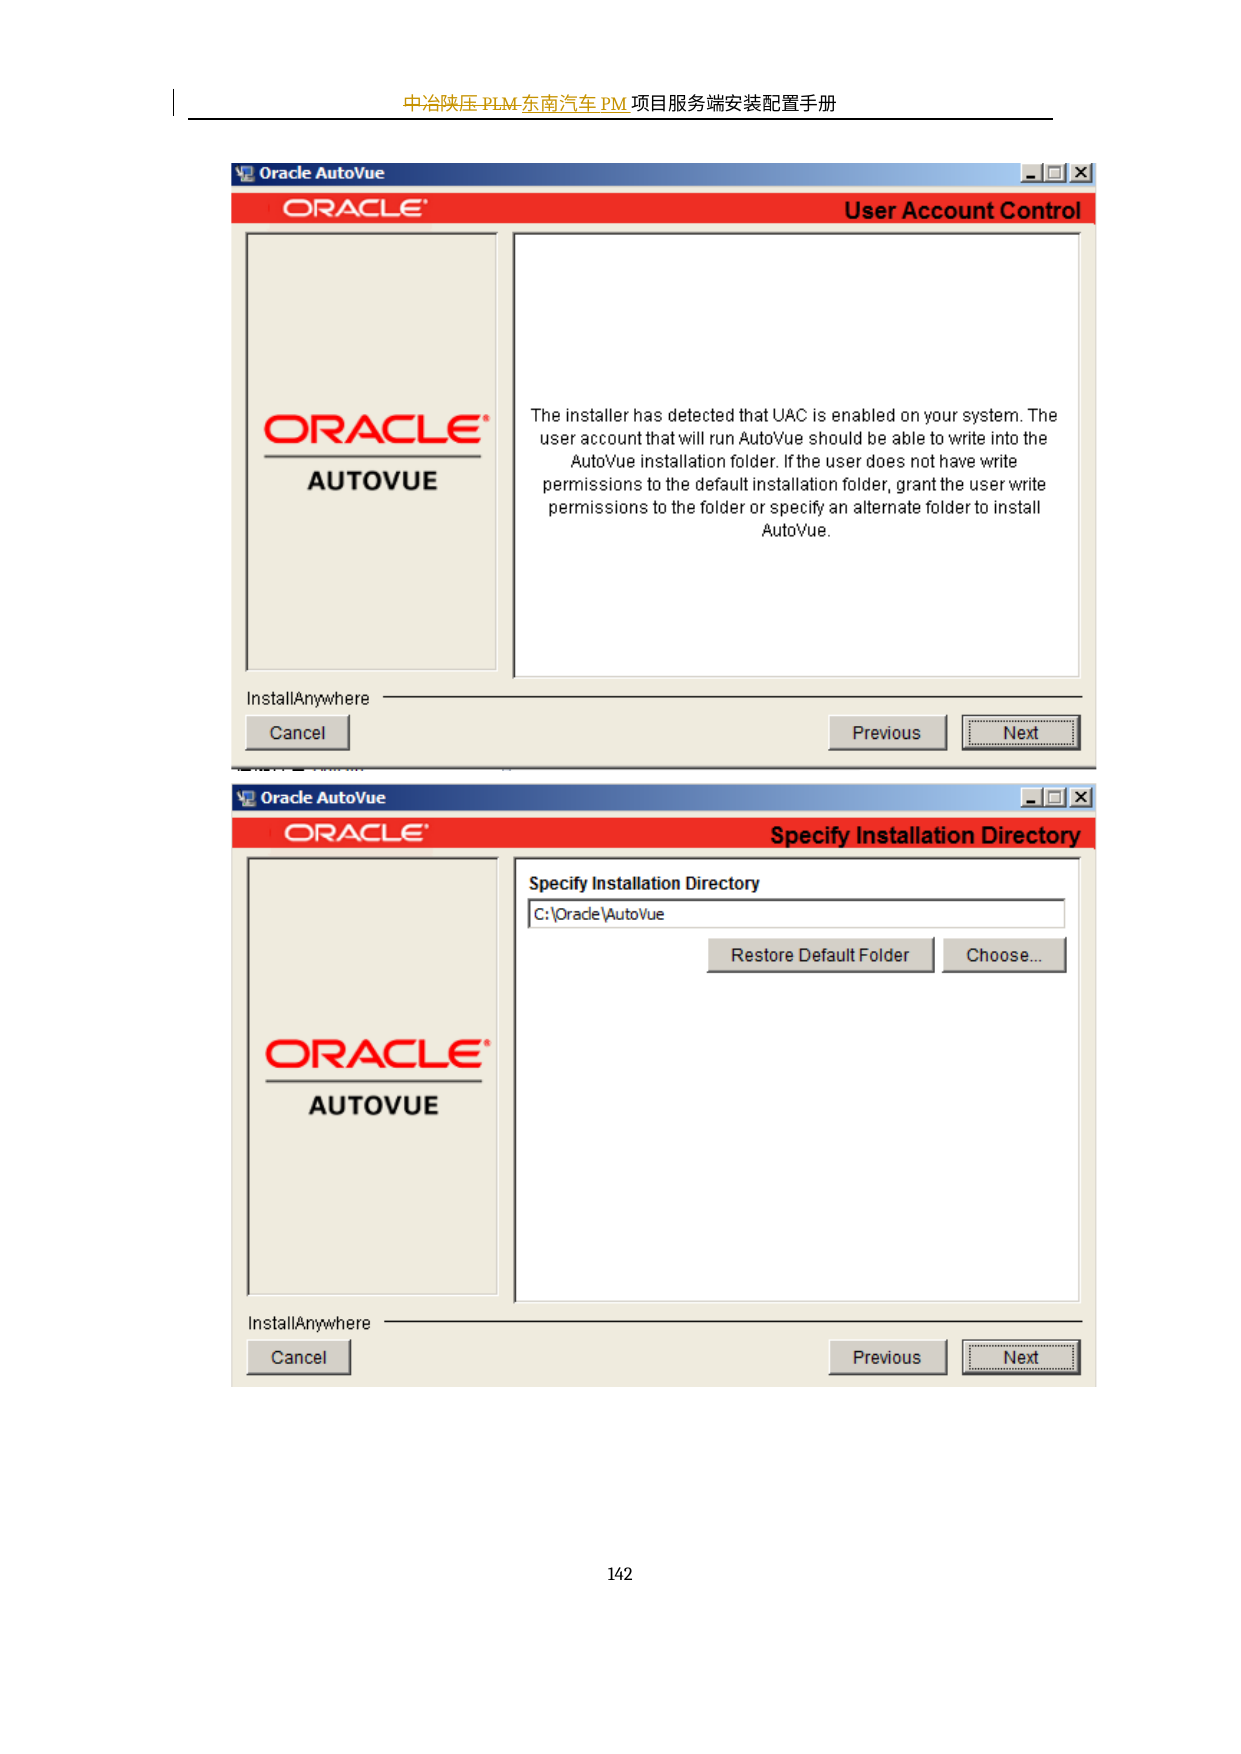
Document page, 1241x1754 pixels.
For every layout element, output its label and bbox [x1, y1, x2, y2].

picture [231, 782, 1097, 1387]
picture [231, 163, 1097, 771]
